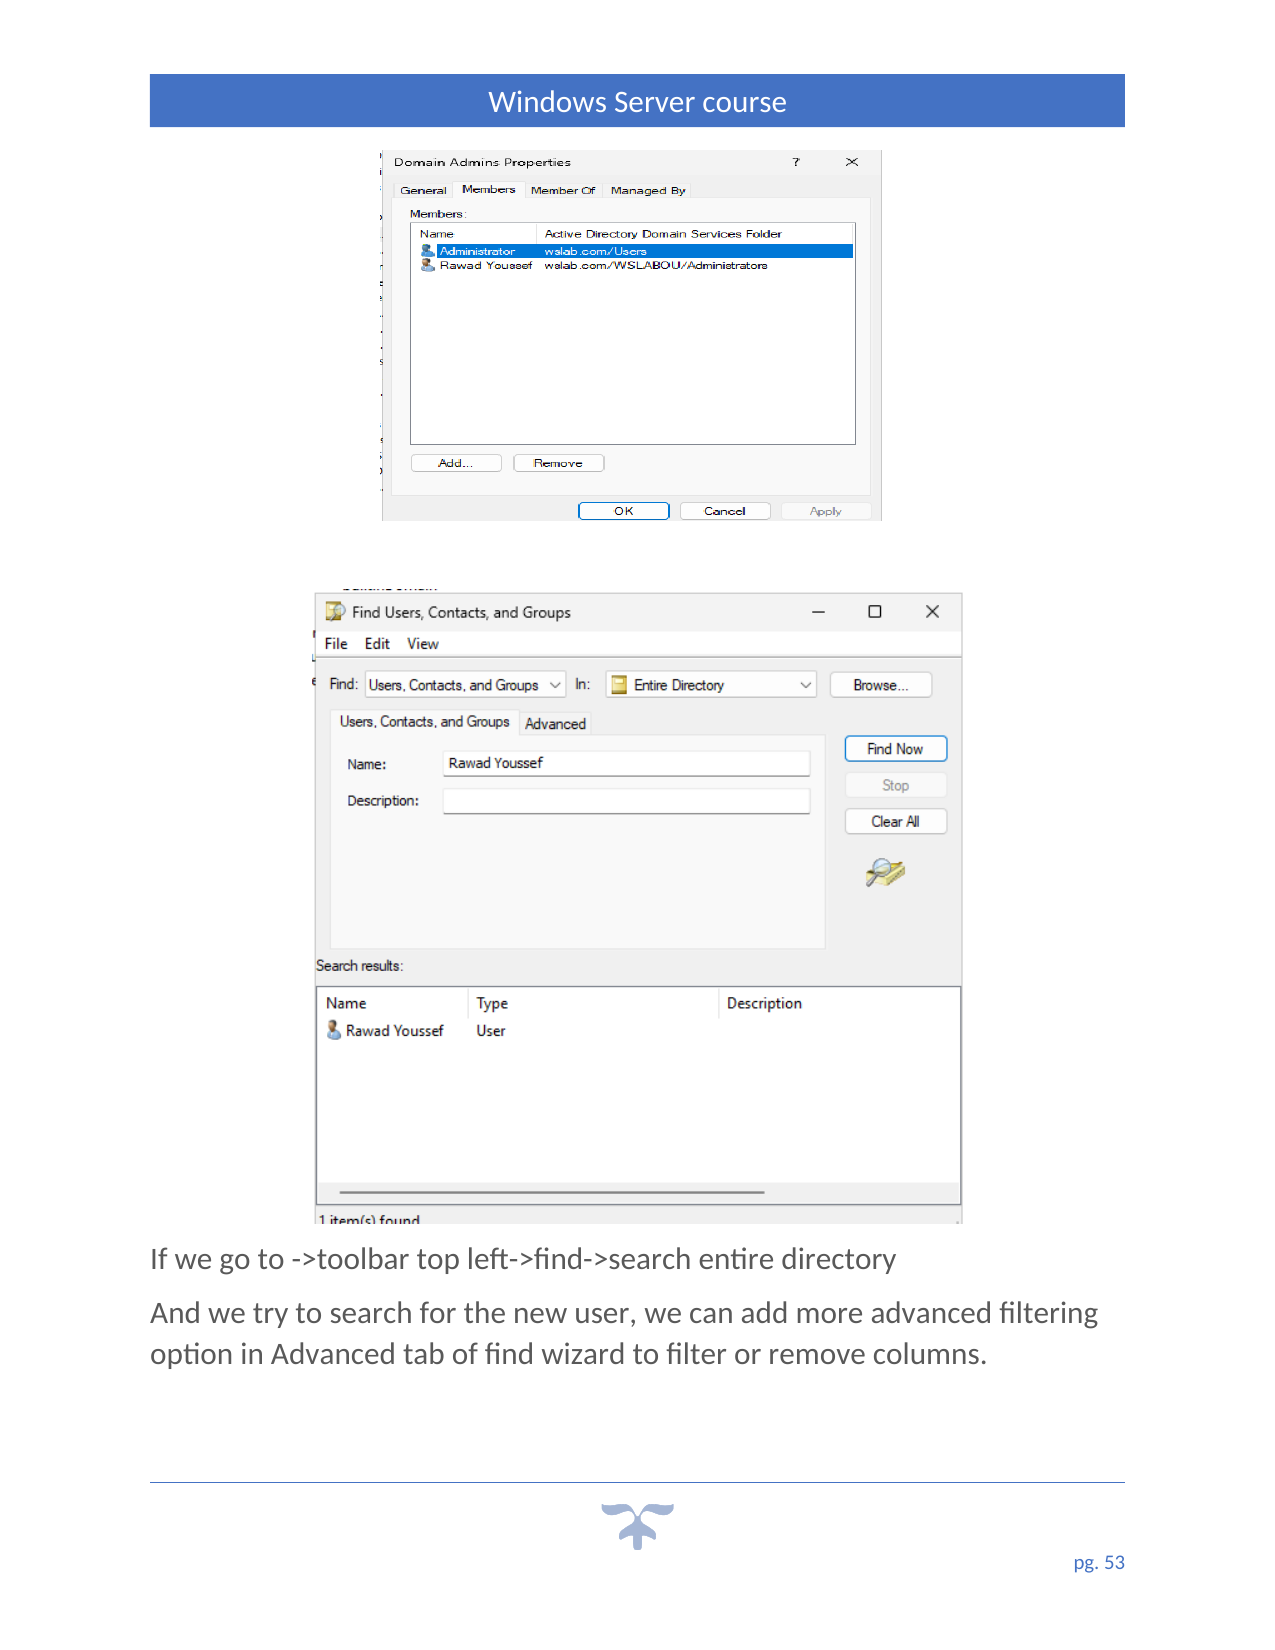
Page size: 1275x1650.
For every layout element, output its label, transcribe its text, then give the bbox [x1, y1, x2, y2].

text If we go to ->toolbar top left->find->search entire directory [150, 1239, 1125, 1277]
picture [380, 150, 895, 521]
text And we try to search for the new user, we can add more advanced filtering option in Advanced tab of find wizard to filter or remove columns. [150, 1293, 1125, 1372]
picture [312, 589, 964, 1224]
